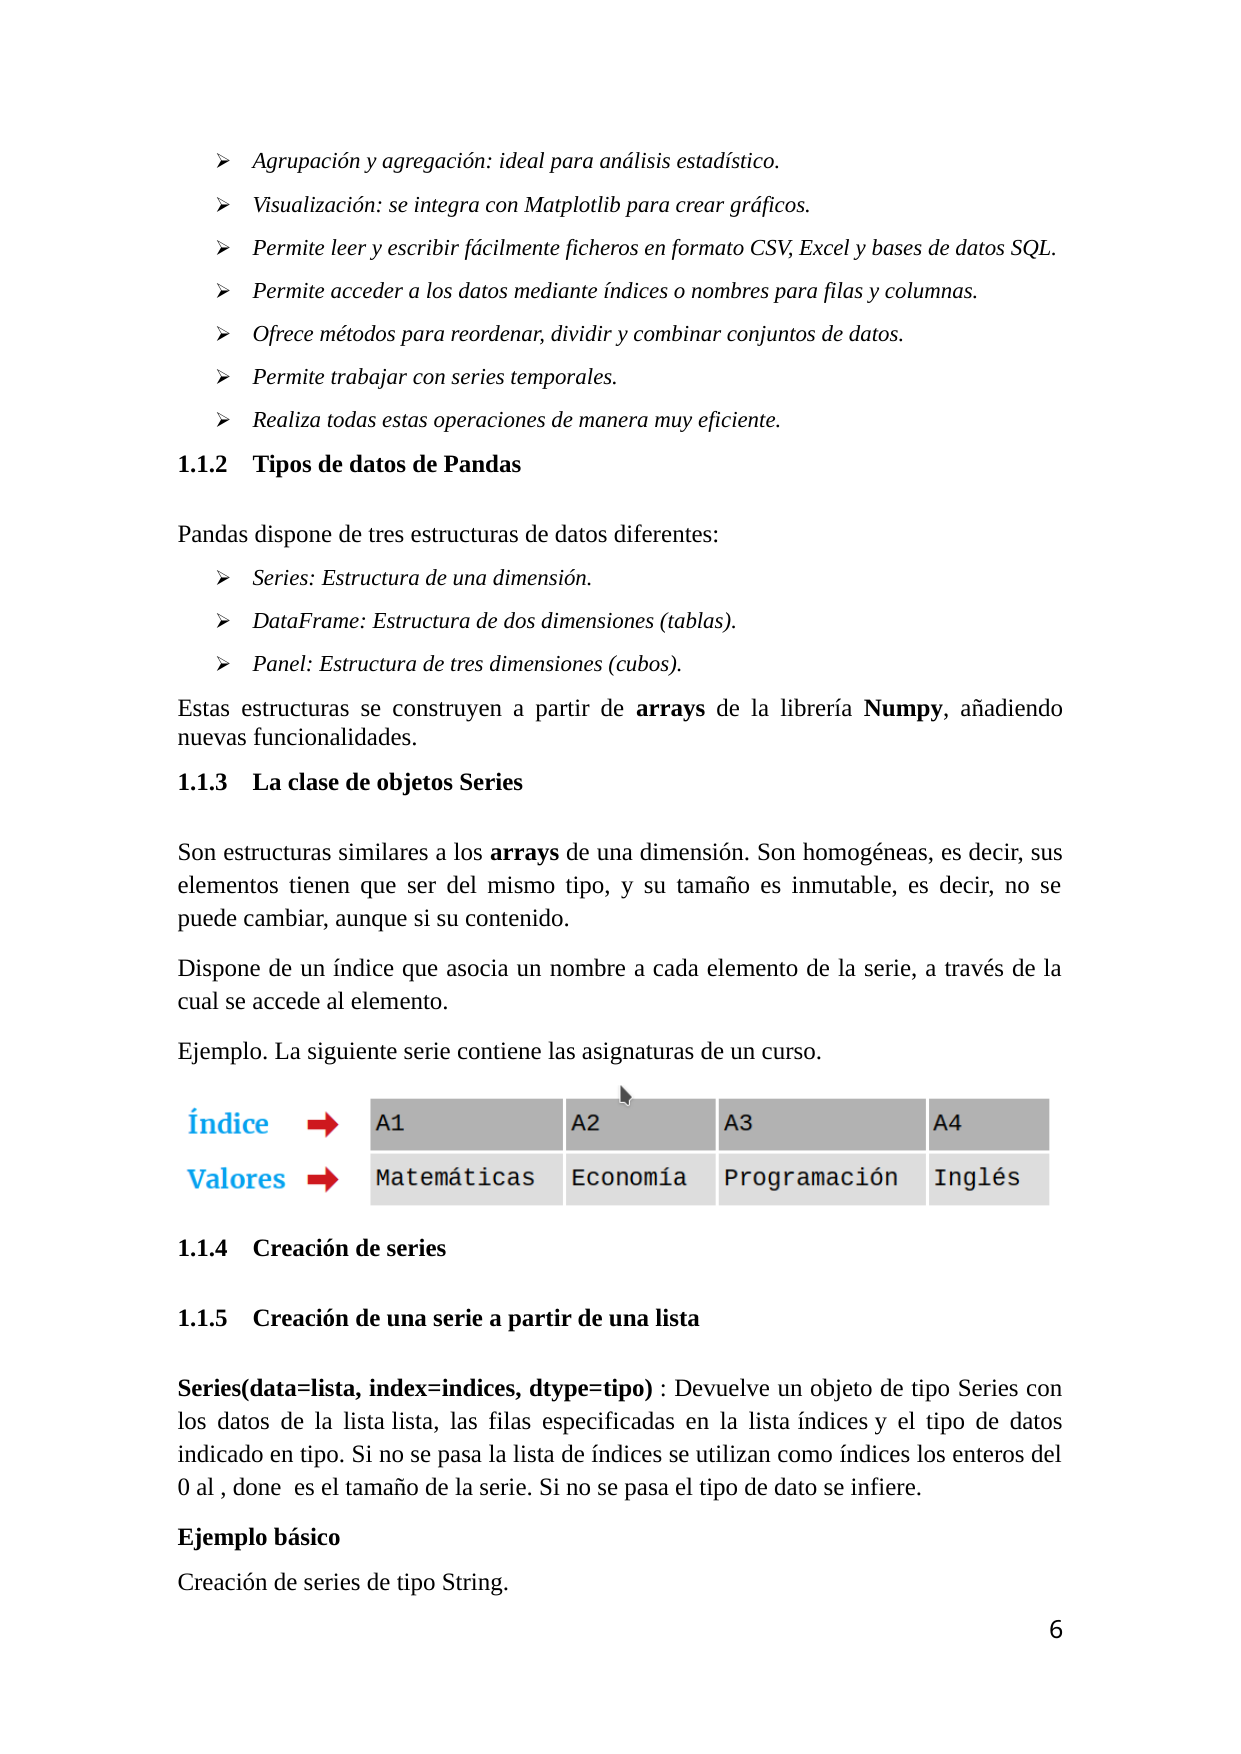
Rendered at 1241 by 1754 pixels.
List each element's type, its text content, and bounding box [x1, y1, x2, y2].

text Ejemplo. La siguiente serie contiene las asignaturas de un curso. [177, 1036, 1063, 1064]
text Ejemplo básico [177, 1522, 1063, 1551]
subtitle Creación de series [177, 1233, 1063, 1262]
text Visualización: se integra con Matplotlib para crear gráficos. [215, 191, 1063, 217]
list Panel: Estructura de tres dimensiones (cubos). [215, 650, 1063, 677]
text Estas estructuras se construyen a partir de arrays de la librería Numpy, añadiendo nuevas funcionalidades. [177, 693, 1063, 751]
text Ofrece métodos para reordenar, dividir y combinar conjuntos de datos. [215, 320, 1063, 346]
text Realiza todas estas operaciones de manera muy eficiente. [215, 406, 1063, 432]
text Permite trabajar con series temporales. [215, 363, 1063, 389]
text Permite acceder a los datos mediante índices o nombres para filas y columnas. [215, 277, 1063, 303]
subtitle Tipos de datos de Pandas [177, 449, 1063, 477]
text Series(data=lista, index=indices, dtype=tipo) : Devuelve un objeto de tipo Series con los datos de la lista lista, las filas especificadas en la lista índices y el tipo de datos indicado en tipo. Si no se pasa la lista de índices se utilizan como índices los enteros del 0 al , done es el tamaño de la serie. Si no se pasa el tipo de dato se infiere. [177, 1373, 1063, 1501]
text Creación de series de tipo String. [177, 1567, 1063, 1596]
list DataFrame: Estructura de dos dimensiones (tablas). [215, 607, 1063, 633]
text Dispone de un índice que asocia un nombre a cada elemento de la serie, a través de la cual se accede al elemento. [177, 953, 1063, 1015]
list Series: Estructura de una dimensión. [215, 564, 1063, 591]
text Permite leer y escribir fácilmente ficheros en formato CSV, Excel y bases de datos SQL. [215, 234, 1063, 260]
subtitle La clase de objetos Series [177, 767, 1063, 796]
text Agrupación y agregación: ideal para análisis estadístico. [215, 148, 1063, 174]
picture [177, 1085, 1063, 1217]
text Pandas dispone de tres estructuras de datos diferentes: [177, 519, 1063, 547]
text Son estructuras similares a los arrays de una dimensión. Son homogéneas, es decir, sus elementos tienen que ser del mismo tipo, y su tamaño es inmutable, es decir, no se puede cambiar, aunque si su contenido. [177, 837, 1063, 932]
subtitle Creación de una serie a partir de una lista [177, 1303, 1063, 1332]
